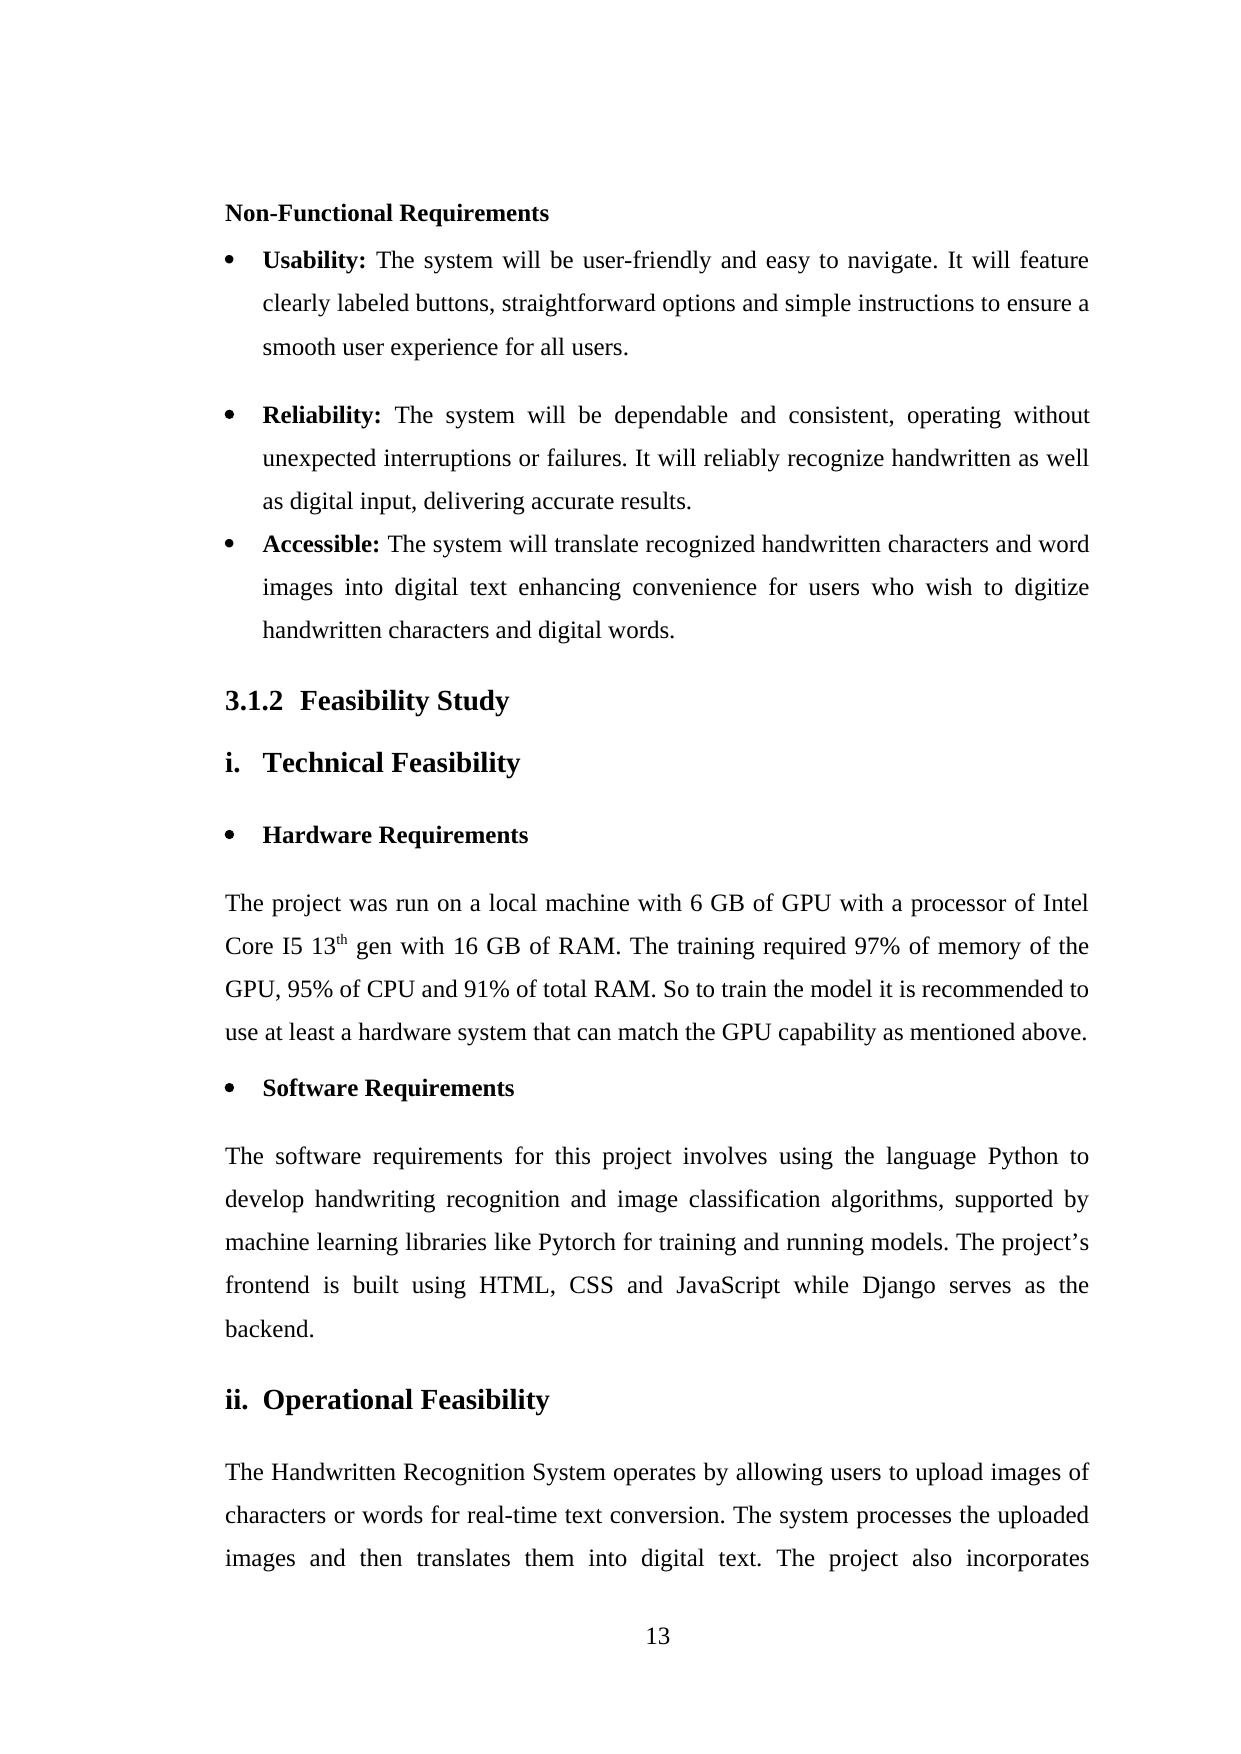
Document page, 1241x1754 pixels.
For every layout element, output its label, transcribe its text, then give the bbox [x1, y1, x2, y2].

list Reliability: The system will be dependable and consistent, operating without unexpected interruptions or failures. It will reliably recognize handwritten as well as digital input, delivering accurate results. [225, 400, 1090, 515]
list Accessible: The system will translate recognized handwritten characters and word images into digital text enhancing convenience for users who wish to digitize handwritten characters and digital words. [225, 529, 1090, 644]
text Non-Functional Requirements [225, 198, 1090, 226]
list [225, 1457, 1090, 1572]
subtitle Technical Feasibility [225, 745, 1090, 778]
subtitle Feasibility Study [225, 683, 1090, 717]
list The software requirements for this project involves using the language Python to develop handwriting recognition and image classification algorithms, supported by machine learning libraries like Pytorch for training and running models. The project’s frontend is built using HTML, CSS and JavaScript while Django serves as the backend. [225, 1141, 1090, 1342]
list Hardware Requirements [225, 820, 1090, 849]
subtitle Operational Feasibility [225, 1382, 1090, 1415]
list The project was run on a local machine with 6 GB of GPU with a processor of Intel Core I5 13th gen with 16 GB of RAM. The training required 97% of memory of the GPU, 95% of CPU and 91% of total RAM. So to train the model it is recommended to use at least a hardware system that can match the GPU capability as mentioned above. [225, 888, 1090, 1046]
list Software Requirements [225, 1073, 1090, 1102]
list Usability: The system will be user-friendly and easy to navigate. It will feature clearly labeled buttons, straightforward options and simple instructions to ensure a smooth user experience for all users. [225, 245, 1090, 360]
